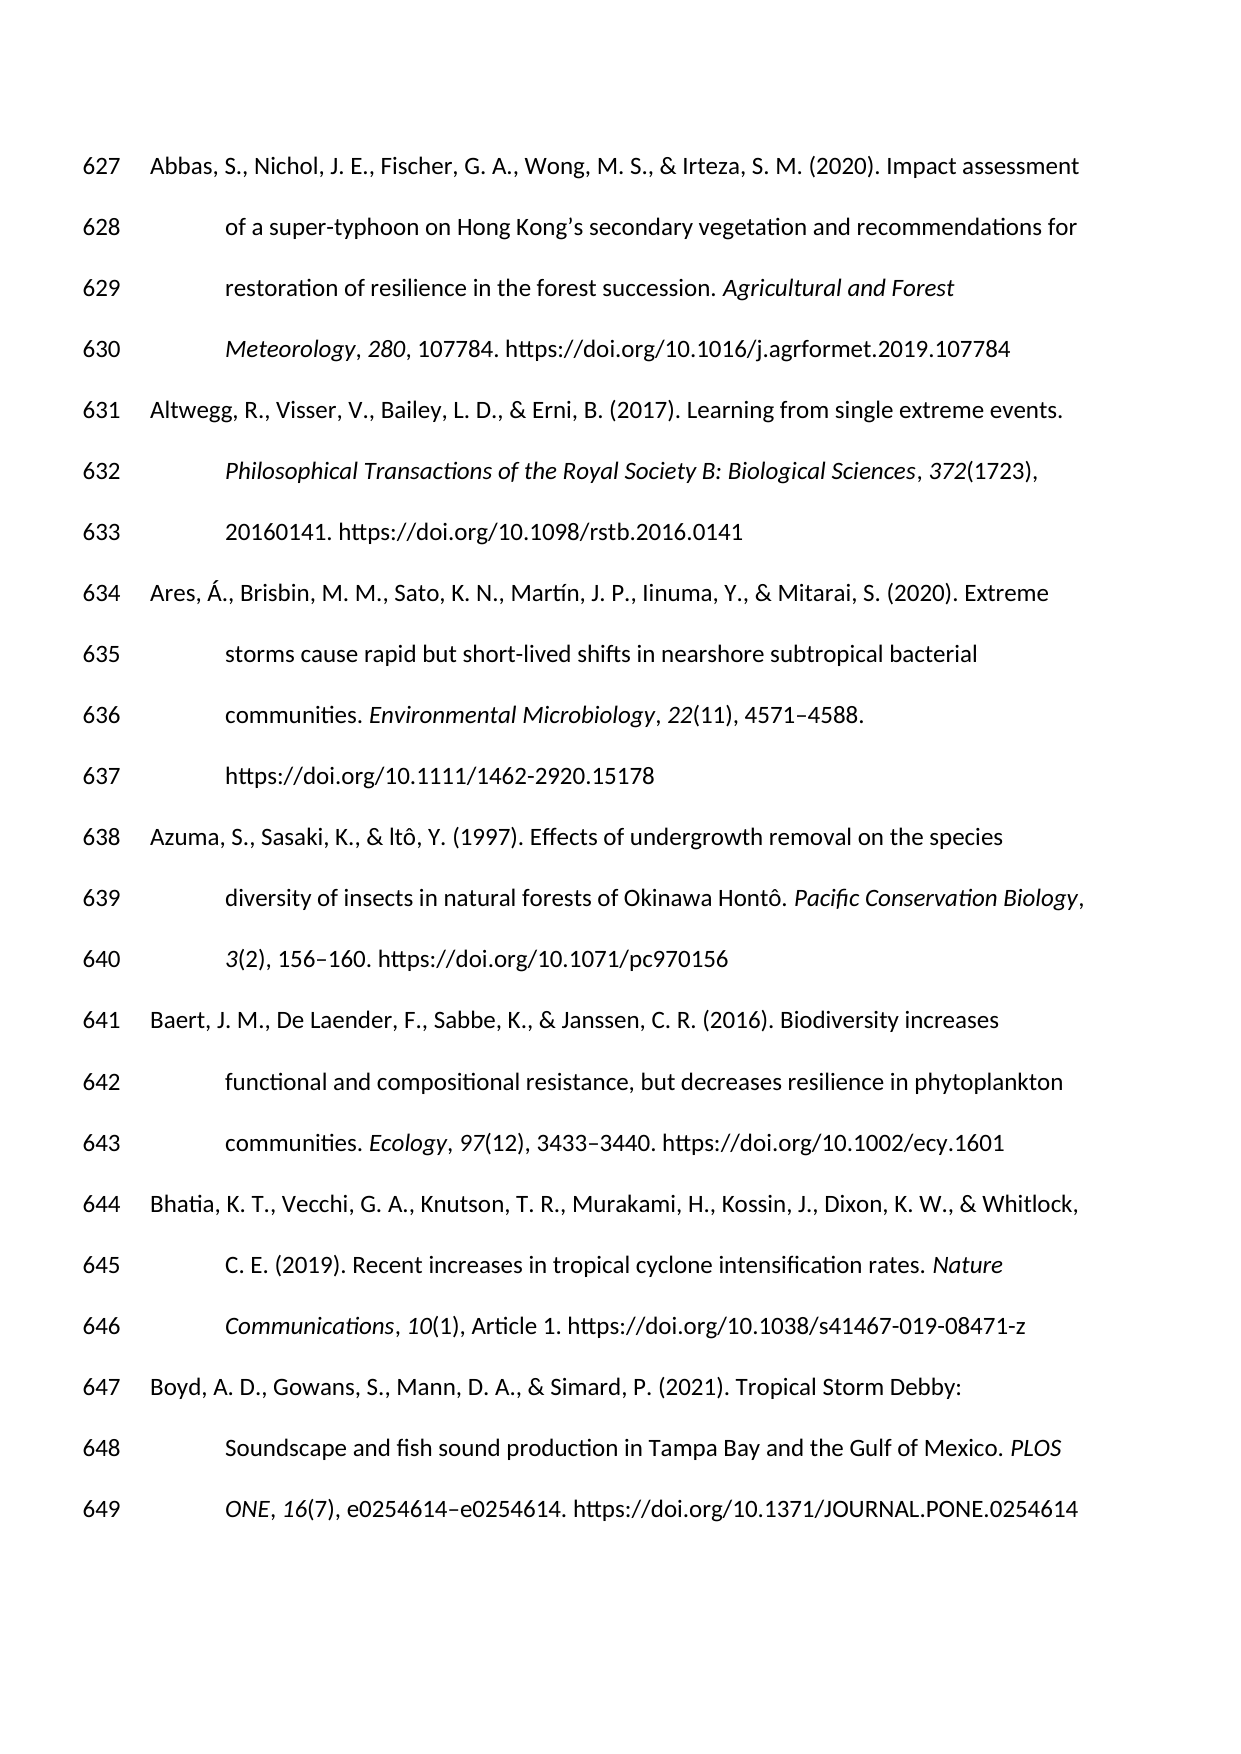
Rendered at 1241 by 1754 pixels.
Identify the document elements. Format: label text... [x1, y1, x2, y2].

text Altwegg, R., Visser, V., Bailey, L. D., & Erni, B. (2017). Learning from single extreme events. Philosophical Transactions of the Royal Society B: Biological Sciences, 372(1723), 20160141. https://doi.org/10.1098/rstb.2016.0141 [150, 394, 1090, 547]
text Bhatia, K. T., Vecchi, G. A., Knutson, T. R., Murakami, H., Kossin, J., Dixon, K. W., & Whitlock, C. E. (2019). Recent increases in tropical cyclone intensification rates. Nature Communications, 10(1), Article 1. https://doi.org/10.1038/s41467-019-08471-z [150, 1188, 1090, 1340]
text Boyd, A. D., Gowans, S., Mann, D. A., & Simard, P. (2021). Tropical Storm Debby: Soundscape and fish sound production in Tampa Bay and the Gulf of Mexico. PLOS ONE, 16(7), e0254614–e0254614. https://doi.org/10.1371/JOURNAL.PONE.0254614 [150, 1371, 1090, 1523]
text Azuma, S., Sasaki, K., & ltô, Y. (1997). Effects of undergrowth removal on the species diversity of insects in natural forests of Okinawa Hontô. Pacific Conservation Biology, 3(2), 156–160. https://doi.org/10.1071/pc970156 [150, 821, 1090, 974]
text Baert, J. M., De Laender, F., Sabbe, K., & Janssen, C. R. (2016). Biodiversity increases functional and compositional resistance, but decreases resilience in phytoplankton communities. Ecology, 97(12), 3433–3440. https://doi.org/10.1002/ecy.1601 [150, 1004, 1090, 1157]
text Abbas, S., Nichol, J. E., Fischer, G. A., Wong, M. S., & Irteza, S. M. (2020). Impact assessment of a super-typhoon on Hong Kong’s secondary vegetation and recommendations for restoration of resilience in the forest succession. Agricultural and Forest Meteorology, 280, 107784. https://doi.org/10.1016/j.agrformet.2019.107784 [150, 150, 1090, 364]
text Ares, Á., Brisbin, M. M., Sato, K. N., Martín, J. P., Iinuma, Y., & Mitarai, S. (2020). Extreme storms cause rapid but short-lived shifts in nearshore subtropical bacterial communities. Environmental Microbiology, 22(11), 4571–4588. https://doi.org/10.1111/1462-2920.15178 [150, 577, 1090, 791]
